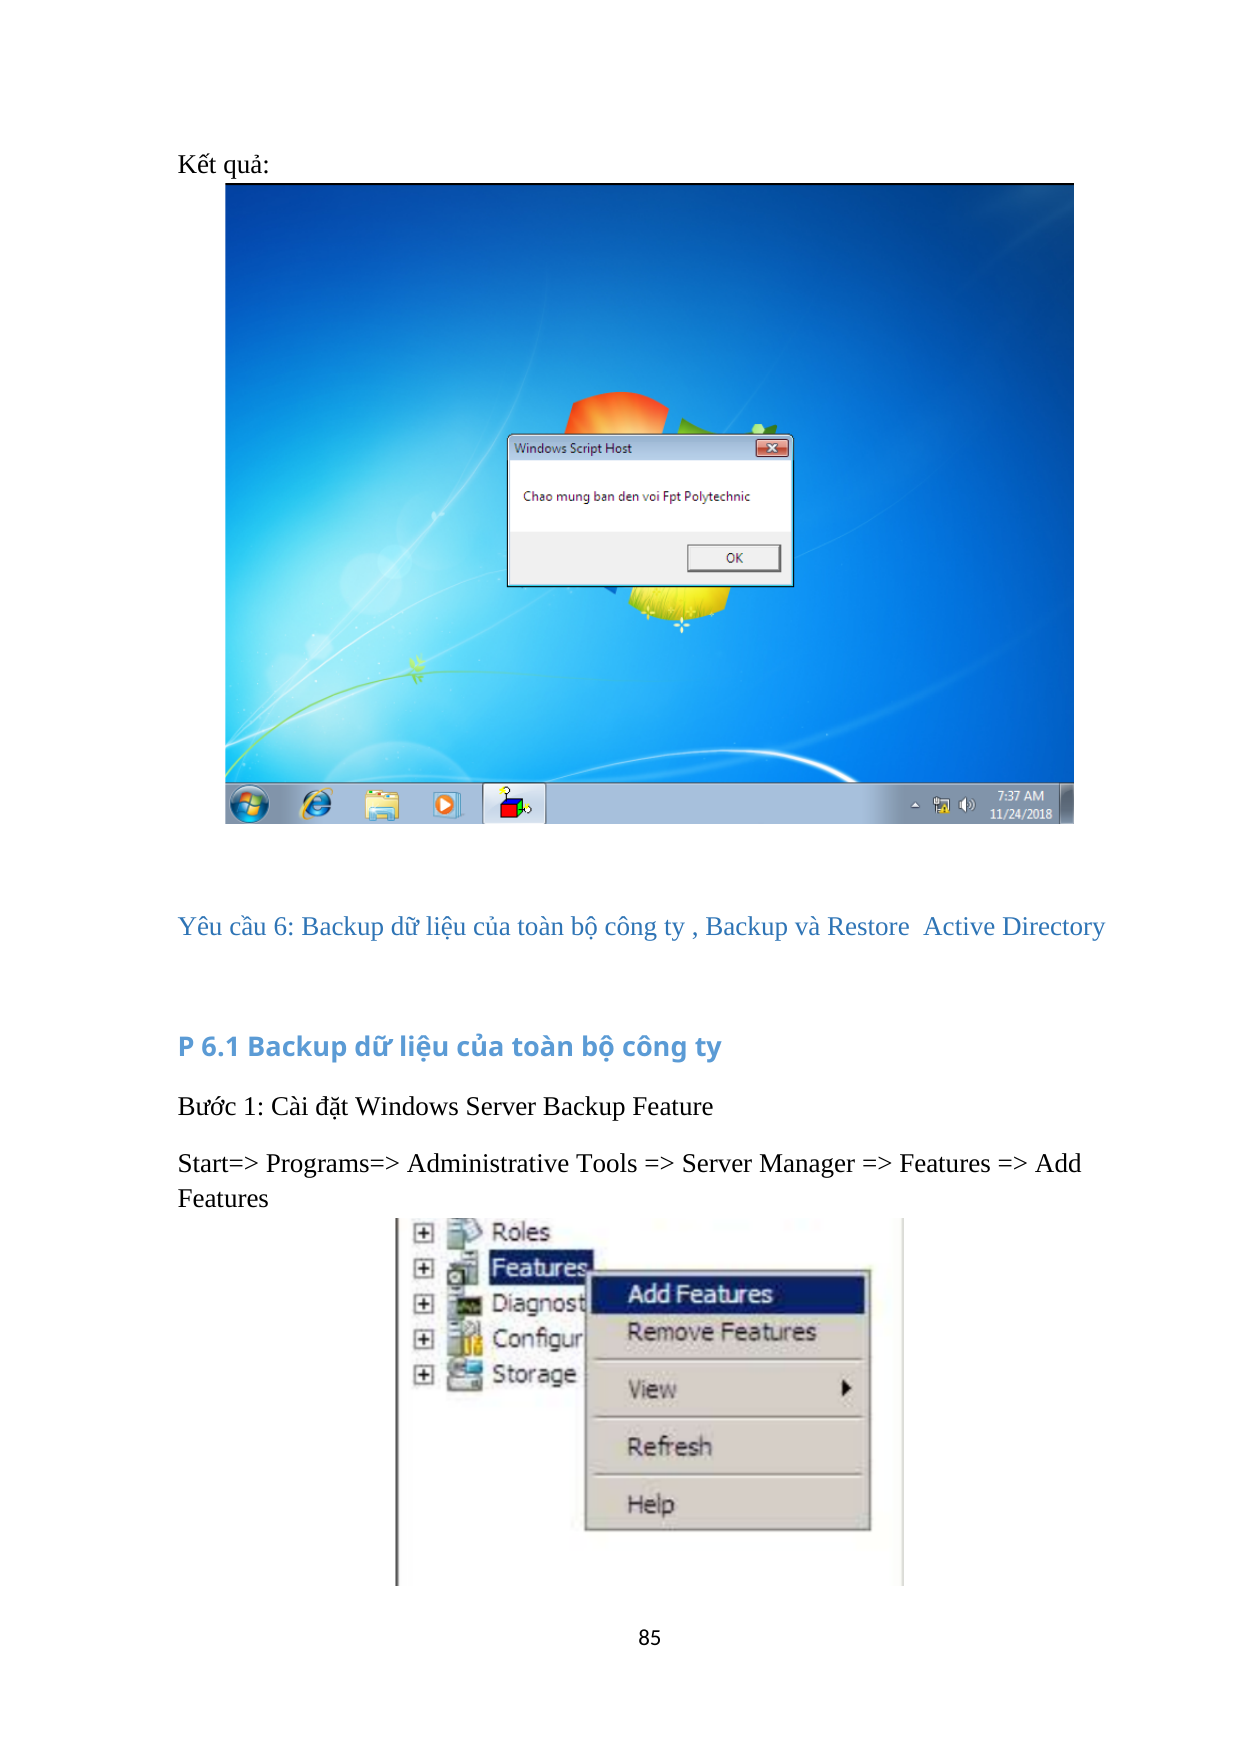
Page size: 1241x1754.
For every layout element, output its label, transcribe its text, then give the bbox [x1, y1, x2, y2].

picture [395, 1218, 904, 1586]
subtitle P 6.1 Backup dữ liệu của toàn bộ công ty [177, 1027, 1122, 1064]
subtitle Kết quả: [177, 148, 1122, 179]
subtitle Start=> Programs=> Administrative Tools => Server Manager => Features => Add Features [177, 1147, 1122, 1214]
subtitle Yêu cầu 6: Backup dữ liệu của toàn bộ công ty , Backup và Restore Active Directory [177, 910, 1122, 941]
subtitle Bước 1: Cài đặt Windows Server Backup Feature [177, 1090, 1122, 1121]
picture [225, 183, 1074, 824]
